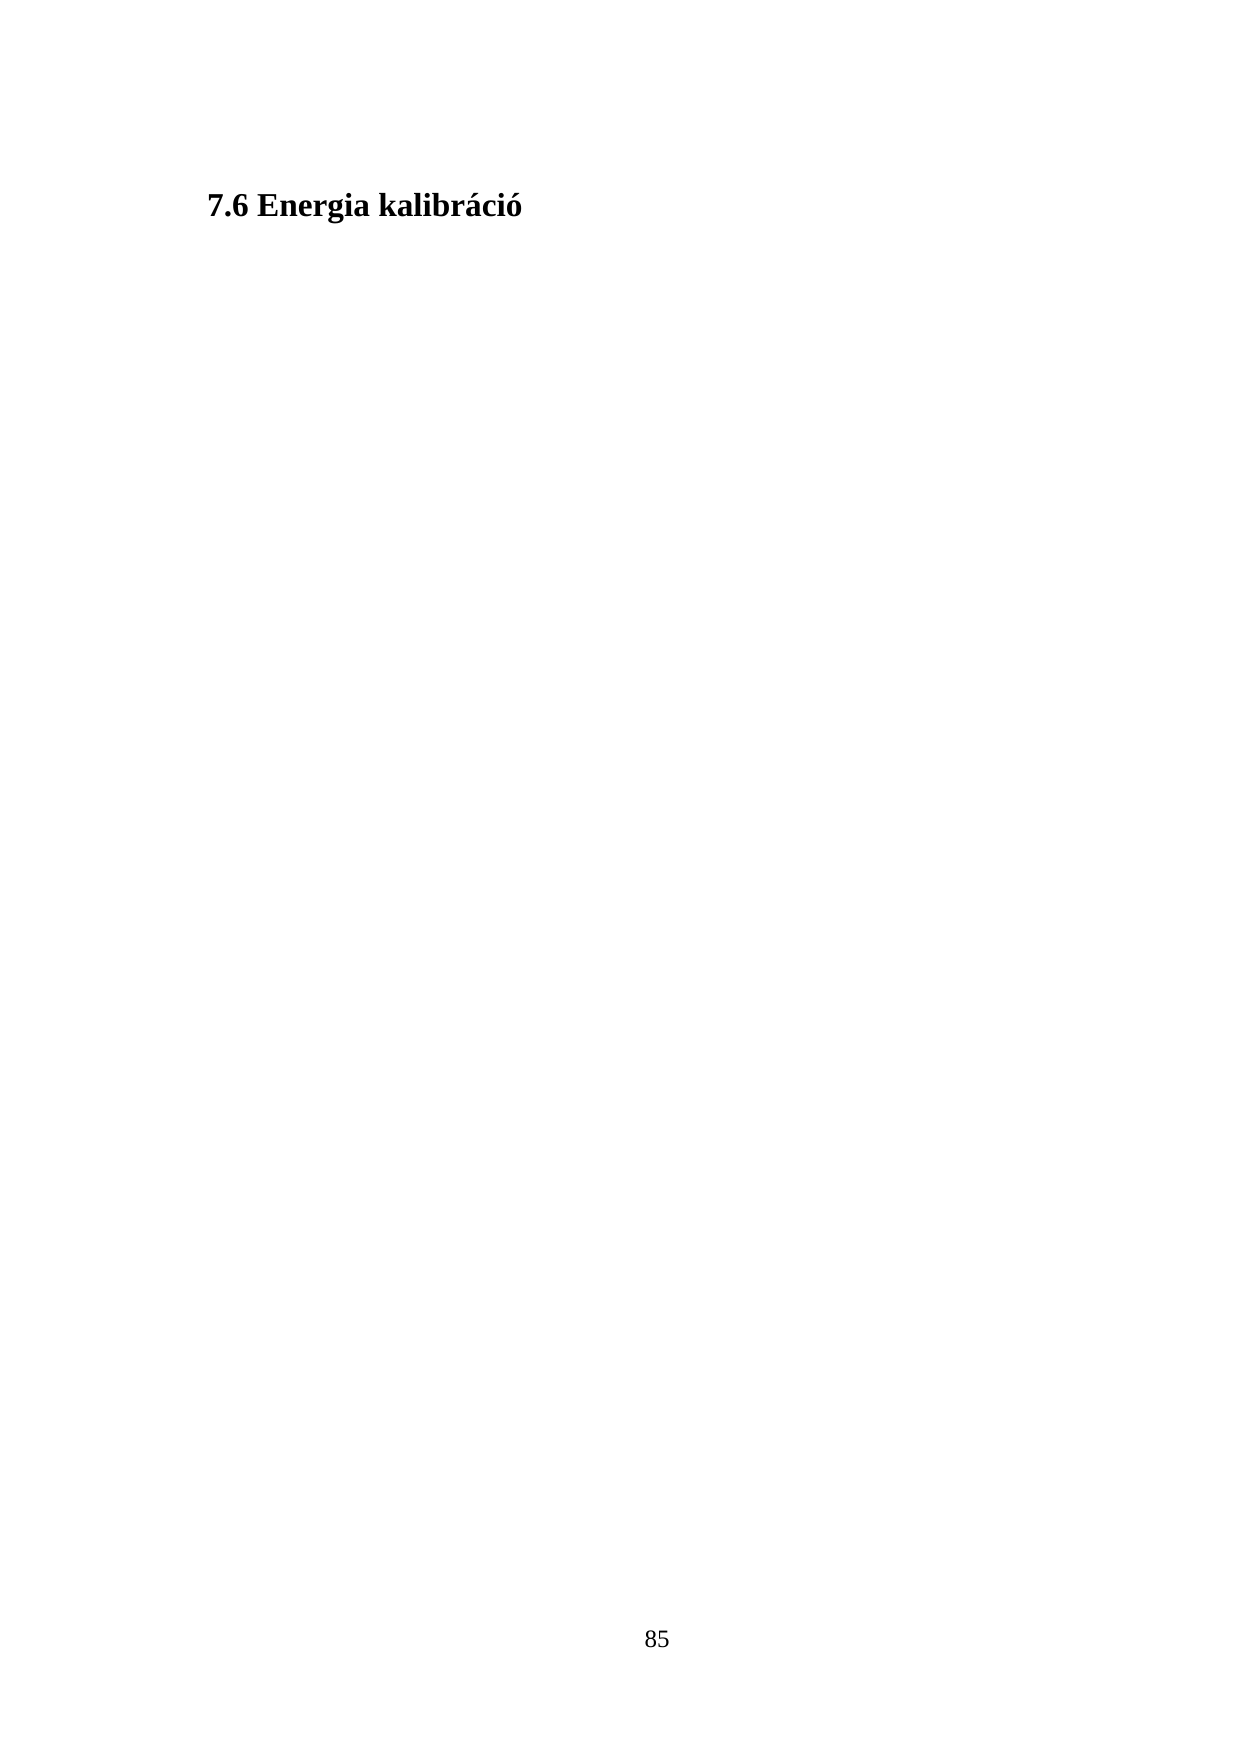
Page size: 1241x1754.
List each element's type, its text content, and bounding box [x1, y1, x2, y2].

subtitle Energia kalibráció [207, 185, 1092, 223]
